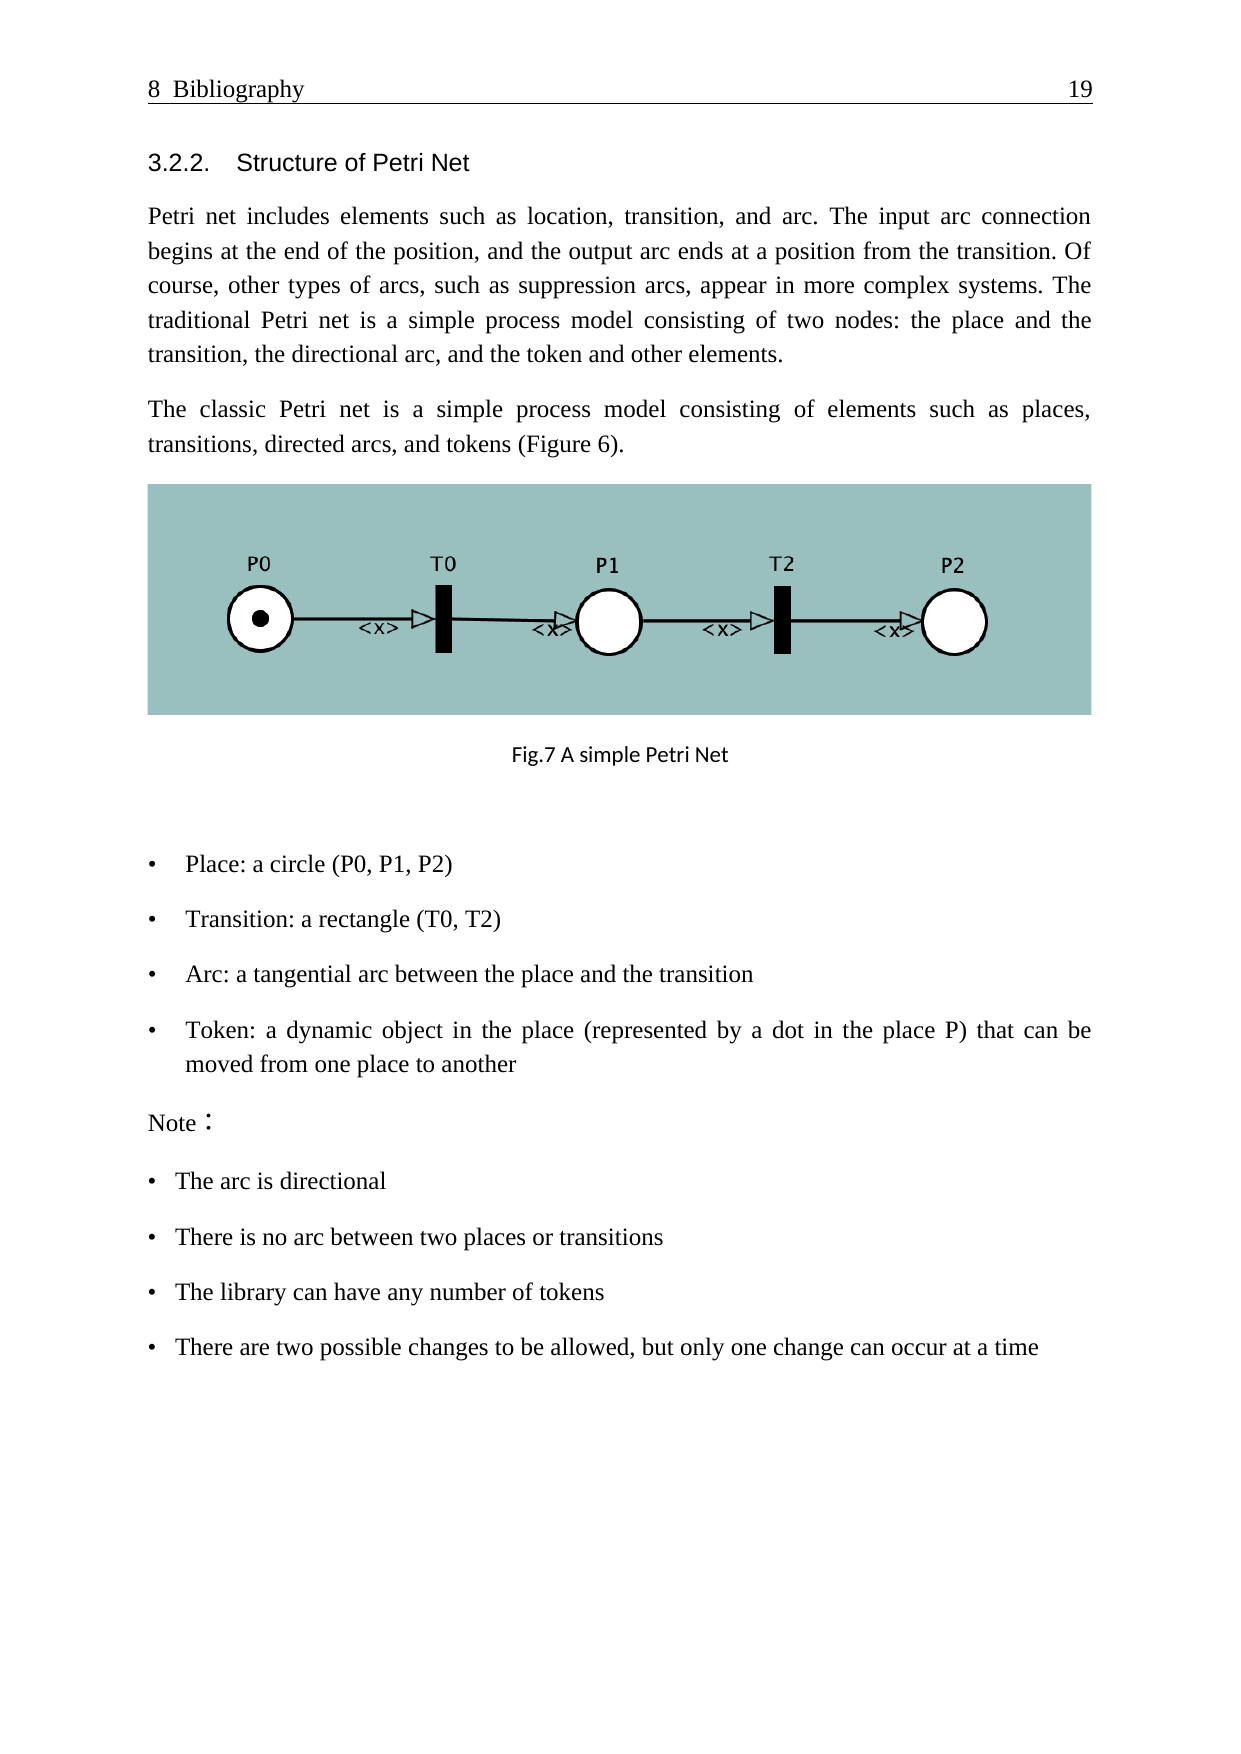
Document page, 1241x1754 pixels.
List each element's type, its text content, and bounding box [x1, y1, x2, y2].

list Arc: a tangential arc between the place and the transition [148, 959, 1093, 988]
list There are two possible changes to be allowed, but only one change can occur at a time [147, 1332, 1093, 1361]
list There is no arc between two places or transitions [147, 1222, 1093, 1250]
list Place: a circle (P0, P1, P2) [148, 849, 1093, 878]
list The arc is directional [147, 1166, 1093, 1195]
text Fig.7 A simple Petri Net [148, 741, 1093, 768]
text Petri net includes elements such as location, transition, and arc. The input arc connection begins at the end of the position, and the output arc ends at a position from the transition. Of course, other types of arcs, such as suppression arcs, appear in more complex systems. The traditional Petri net is a simple process model consisting of two nodes: the place and the transition, the directional arc, and the token and other elements. [148, 201, 1093, 368]
list The library can have any number of tokens [147, 1277, 1093, 1306]
list Token: a dynamic object in the place (represented by a dot in the place P) that can be moved from one place to another [148, 1015, 1093, 1078]
picture [147, 484, 1092, 715]
text Note： [148, 1104, 1093, 1139]
list Transition: a rectangle (T0, T2) [148, 904, 1093, 933]
text The classic Petri net is a simple process model consisting of elements such as places, transitions, directed arcs, and tokens (Figure 6). [148, 394, 1093, 458]
title Structure of Petri Net [148, 148, 1093, 176]
